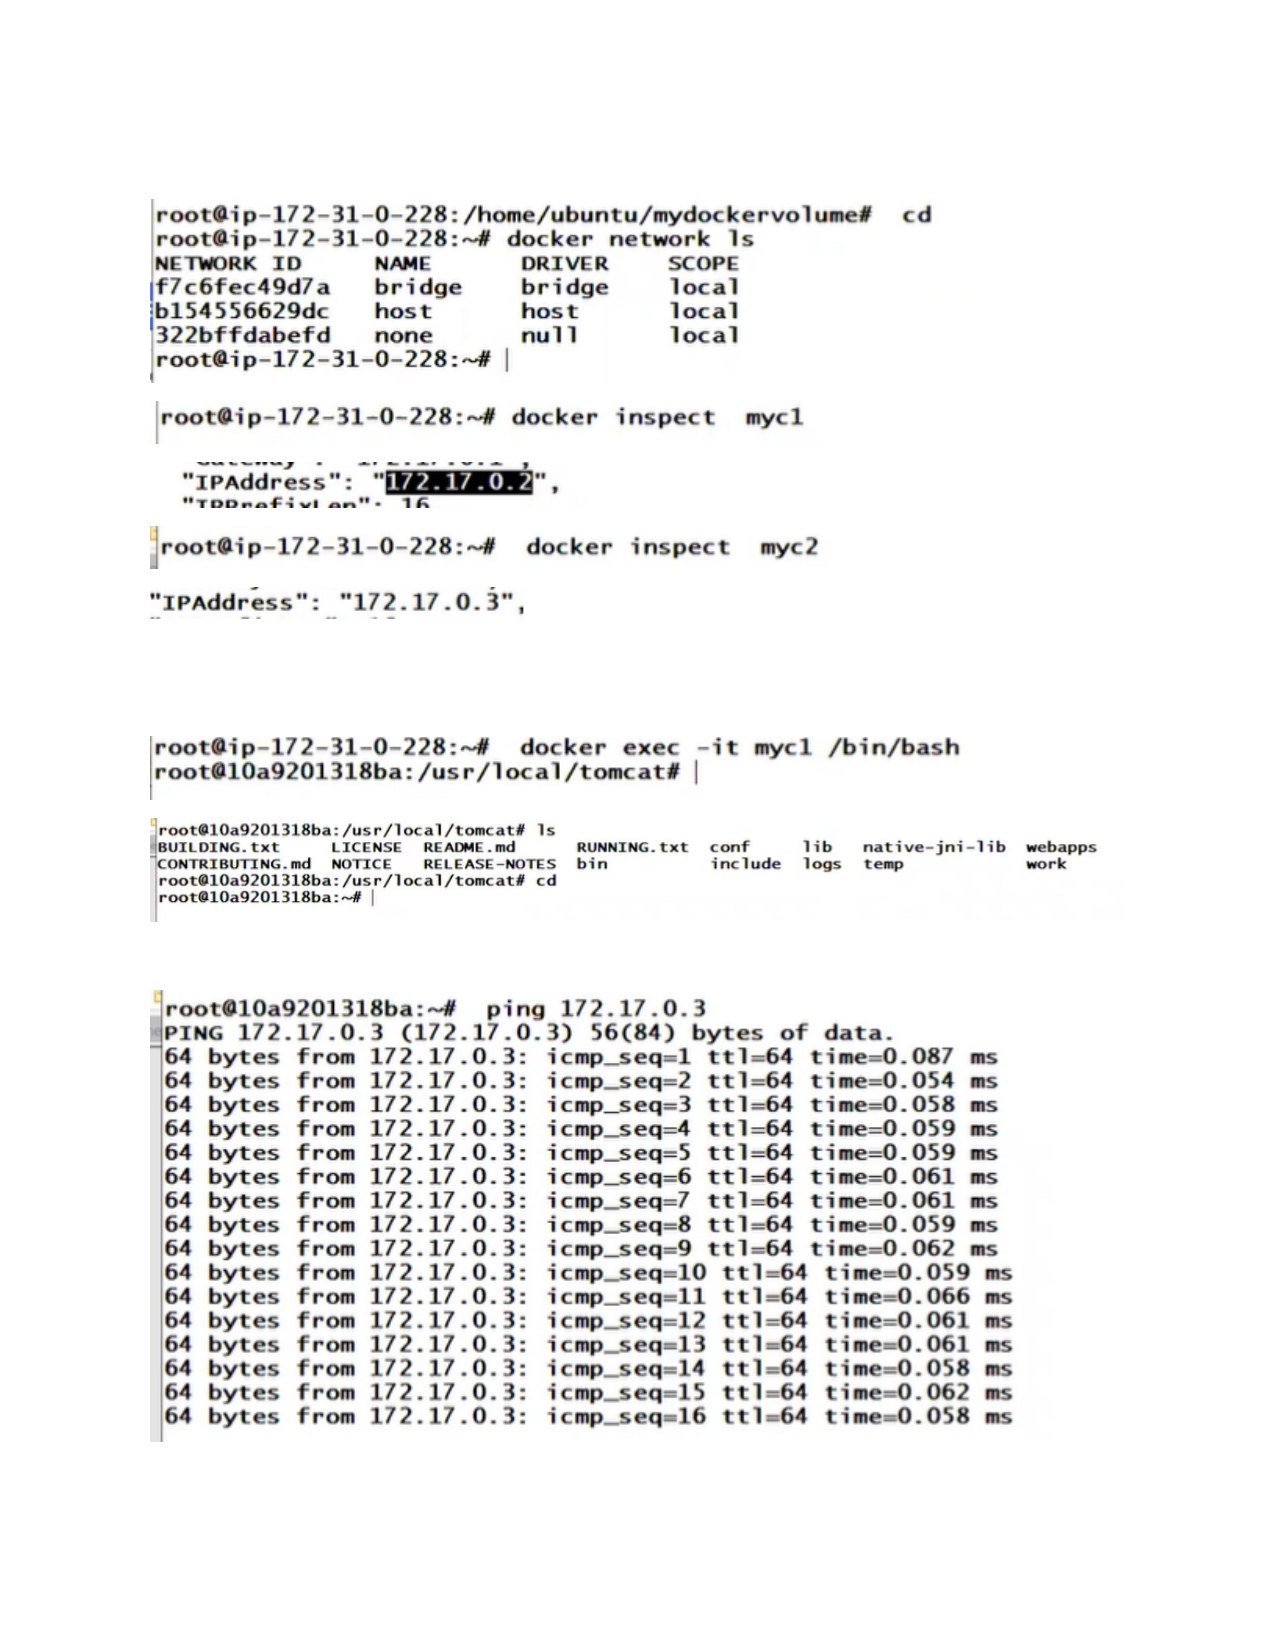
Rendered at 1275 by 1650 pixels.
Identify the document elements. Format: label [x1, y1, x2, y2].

picture [150, 587, 524, 619]
picture [150, 462, 589, 508]
picture [150, 526, 832, 569]
picture [150, 818, 1125, 922]
picture [150, 199, 971, 383]
picture [150, 401, 846, 444]
picture [150, 990, 1054, 1442]
picture [150, 736, 976, 800]
